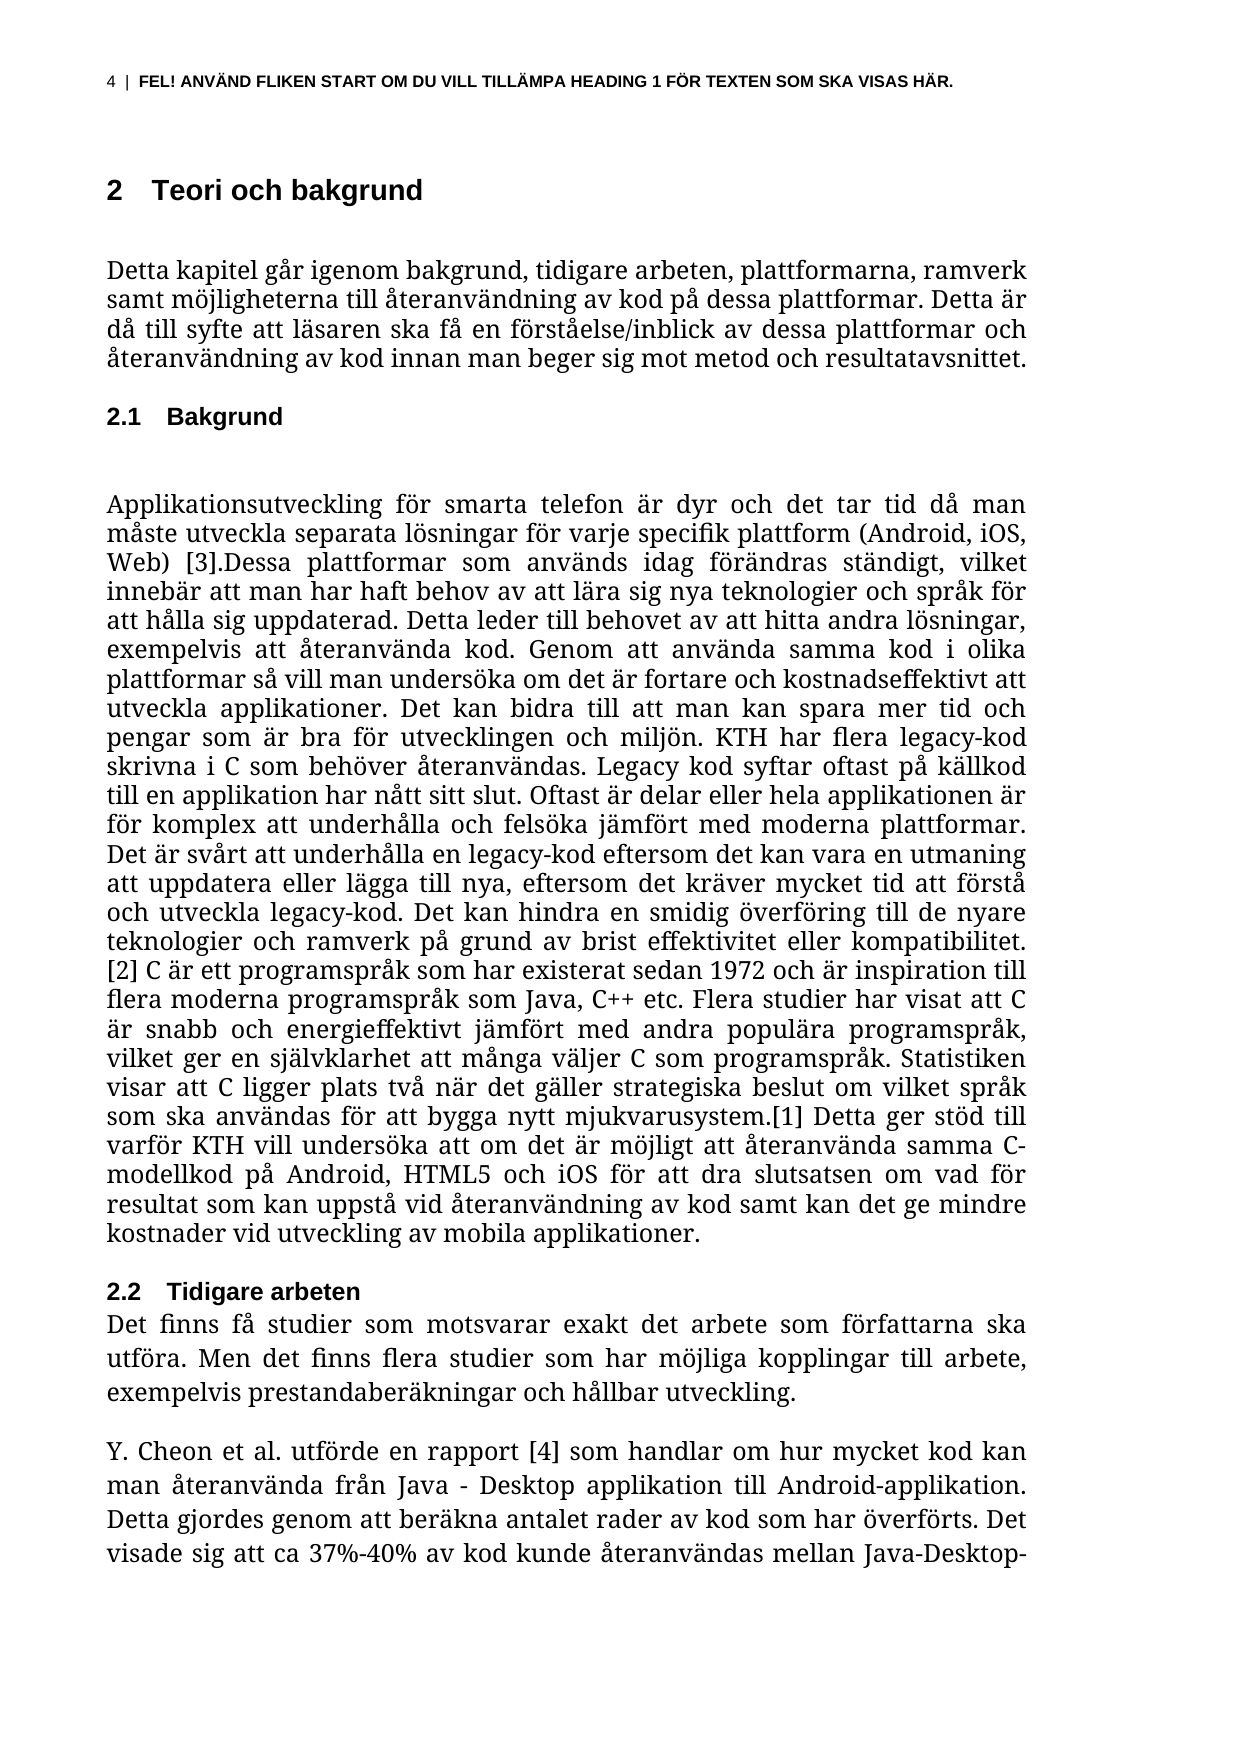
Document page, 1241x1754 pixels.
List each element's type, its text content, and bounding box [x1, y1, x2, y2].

subtitle Tidigare arbeten [106, 1277, 1028, 1306]
subtitle Bakgrund [106, 402, 1028, 431]
text Det finns få studier som motsvarar exakt det arbete som författarna ska utföra. Men det finns flera studier som har möjliga kopplingar till arbete, exempelvis prestandaberäkningar och hållbar utveckling. [106, 1306, 1028, 1408]
text Applikationsutveckling för smarta telefon är dyr och det tar tid då man måste utveckla separata lösningar för varje specifik plattform (Android, iOS, Web) [3].Dessa plattformar som används idag förändras ständigt, vilket innebär att man har haft behov av att lära sig nya teknologier och språk för att hålla sig uppdaterad. Detta leder till behovet av att hitta andra lösningar, exempelvis att återanvända kod. Genom att använda samma kod i olika plattformar så vill man undersöka om det är fortare och kostnadseffektivt att utveckla applikationer. Det kan bidra till att man kan spara mer tid och pengar som är bra för utvecklingen och miljön. KTH har flera legacy-kod skrivna i C som behöver återanvändas. Legacy kod syftar oftast på källkod till en applikation har nått sitt slut. Oftast är delar eller hela applikationen är för komplex att underhålla och felsöka jämfört med moderna plattformar. Det är svårt att underhålla en legacy-kod eftersom det kan vara en utmaning att uppdatera eller lägga till nya, eftersom det kräver mycket tid att förstå och utveckla legacy-kod. Det kan hindra en smidig överföring till de nyare teknologier och ramverk på grund av brist effektivitet eller kompatibilitet. [2] C är ett programspråk som har existerat sedan 1972 och är inspiration till flera moderna programspråk som Java, C++ etc. Flera studier har visat att C är snabb och energieffektivt jämfört med andra populära programspråk, vilket ger en självklarhet att många väljer C som programspråk. Statistiken visar att C ligger plats två när det gäller strategiska beslut om vilket språk som ska användas för att bygga nytt mjukvarusystem.[1] Detta ger stöd till varför KTH vill undersöka att om det är möjligt att återanvända samma C-modellkod på Android, HTML5 och iOS för att dra slutsatsen om vad för resultat som kan uppstå vid återanvändning av kod samt kan det ge mindre kostnader vid utveckling av mobila applikationer. [106, 490, 1028, 1248]
text Detta kapitel går igenom bakgrund, tidigare arbeten, plattformarna, ramverk samt möjligheterna till återanvändning av kod på dessa plattformar. Detta är då till syfte att läsaren ska få en förståelse/inblick av dessa plattformar och återanvändning av kod innan man beger sig mot metod och resultatavsnittet. [106, 256, 1028, 373]
subtitle Teori och bakgrund [106, 177, 1028, 206]
